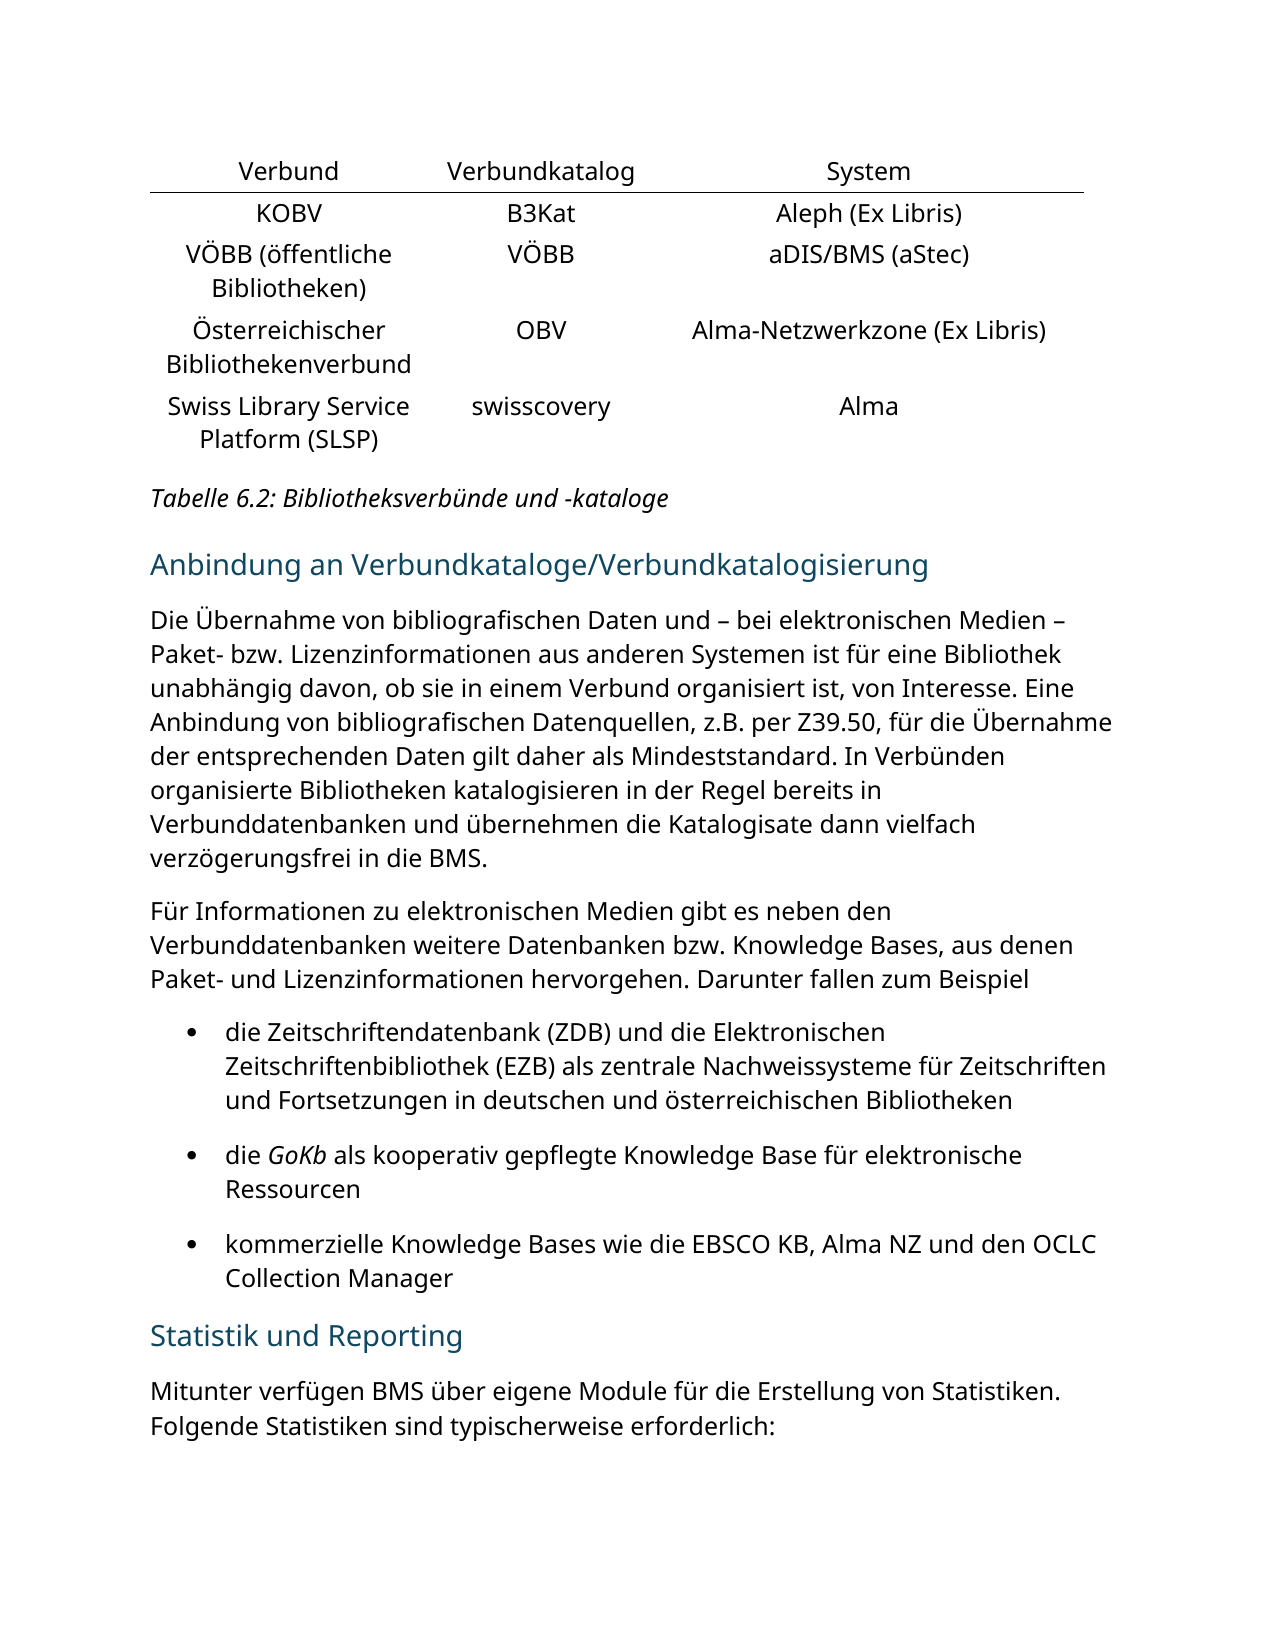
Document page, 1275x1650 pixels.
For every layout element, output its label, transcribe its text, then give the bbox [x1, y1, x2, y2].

list die Zeitschriftendatenbank (ZDB) und die Elektronischen Zeitschriftenbibliothek (EZB) als zentrale Nachweissysteme für Zeitschriften und Fortsetzungen in deutschen und österreichischen Bibliotheken [187, 1015, 1125, 1117]
list kommerzielle Knowledge Bases wie die EBSCO KB, Alma NZ und den OCLC Collection Manager [187, 1227, 1125, 1295]
text Mitunter verfügen BMS über eigene Module für die Erstellung von Statistiken. Folgende Statistiken sind typischerweise erforderlich: [150, 1374, 1125, 1442]
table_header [139, 150, 1114, 527]
subtitle Anbindung an Verbundkataloge/Verbundkatalogisierung [150, 544, 1125, 584]
list die GoKb als kooperativ gepflegte Knowledge Base für elektronische Ressourcen [187, 1138, 1125, 1206]
text Für Informationen zu elektronischen Medien gibt es neben den Verbunddatenbanken weitere Datenbanken bzw. Knowledge Bases, aus denen Paket- und Lizenzinformationen hervorgehen. Darunter fallen zum Beispiel [150, 894, 1125, 996]
subtitle Statistik und Reporting [150, 1316, 1125, 1355]
text Die Übernahme von bibliografischen Daten und – bei elektronischen Medien – Paket- bzw. Lizenzinformationen aus anderen Systemen ist für eine Bibliothek unabhängig davon, ob sie in einem Verbund organisiert ist, von Interesse. Eine Anbindung von bibliografischen Datenquellen, z.B. per Z39.50, für die Übernahme der entsprechenden Daten gilt daher als Mindeststandard. In Verbünden organisierte Bibliotheken katalogisieren in der Regel bereits in Verbunddatenbanken und übernehmen die Katalogisate dann vielfach verzögerungsfrei in die BMS. [150, 602, 1125, 875]
